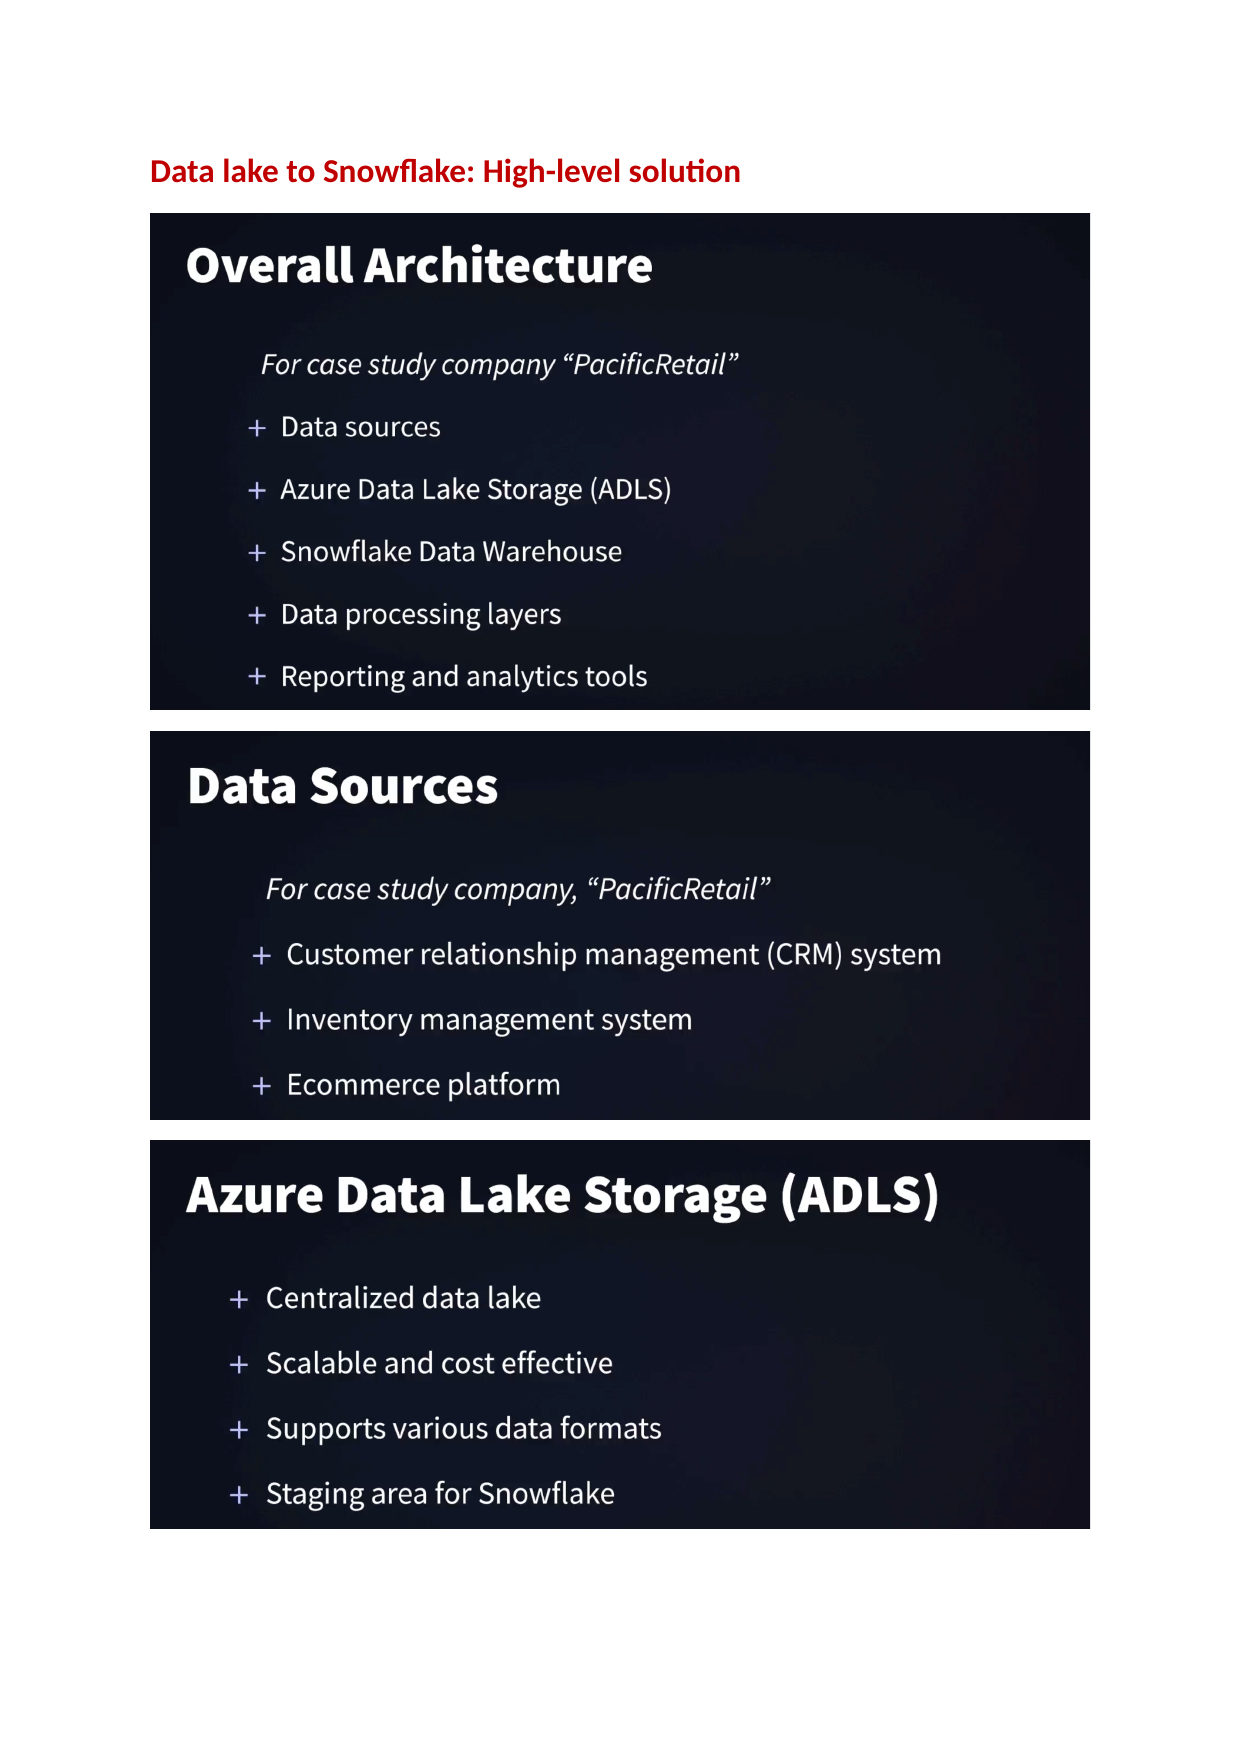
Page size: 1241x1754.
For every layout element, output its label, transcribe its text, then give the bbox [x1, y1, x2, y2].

picture [150, 213, 1091, 710]
picture [150, 731, 1091, 1120]
picture [150, 1140, 1091, 1529]
text Data lake to Snowflake: High-level solution [150, 150, 1090, 191]
